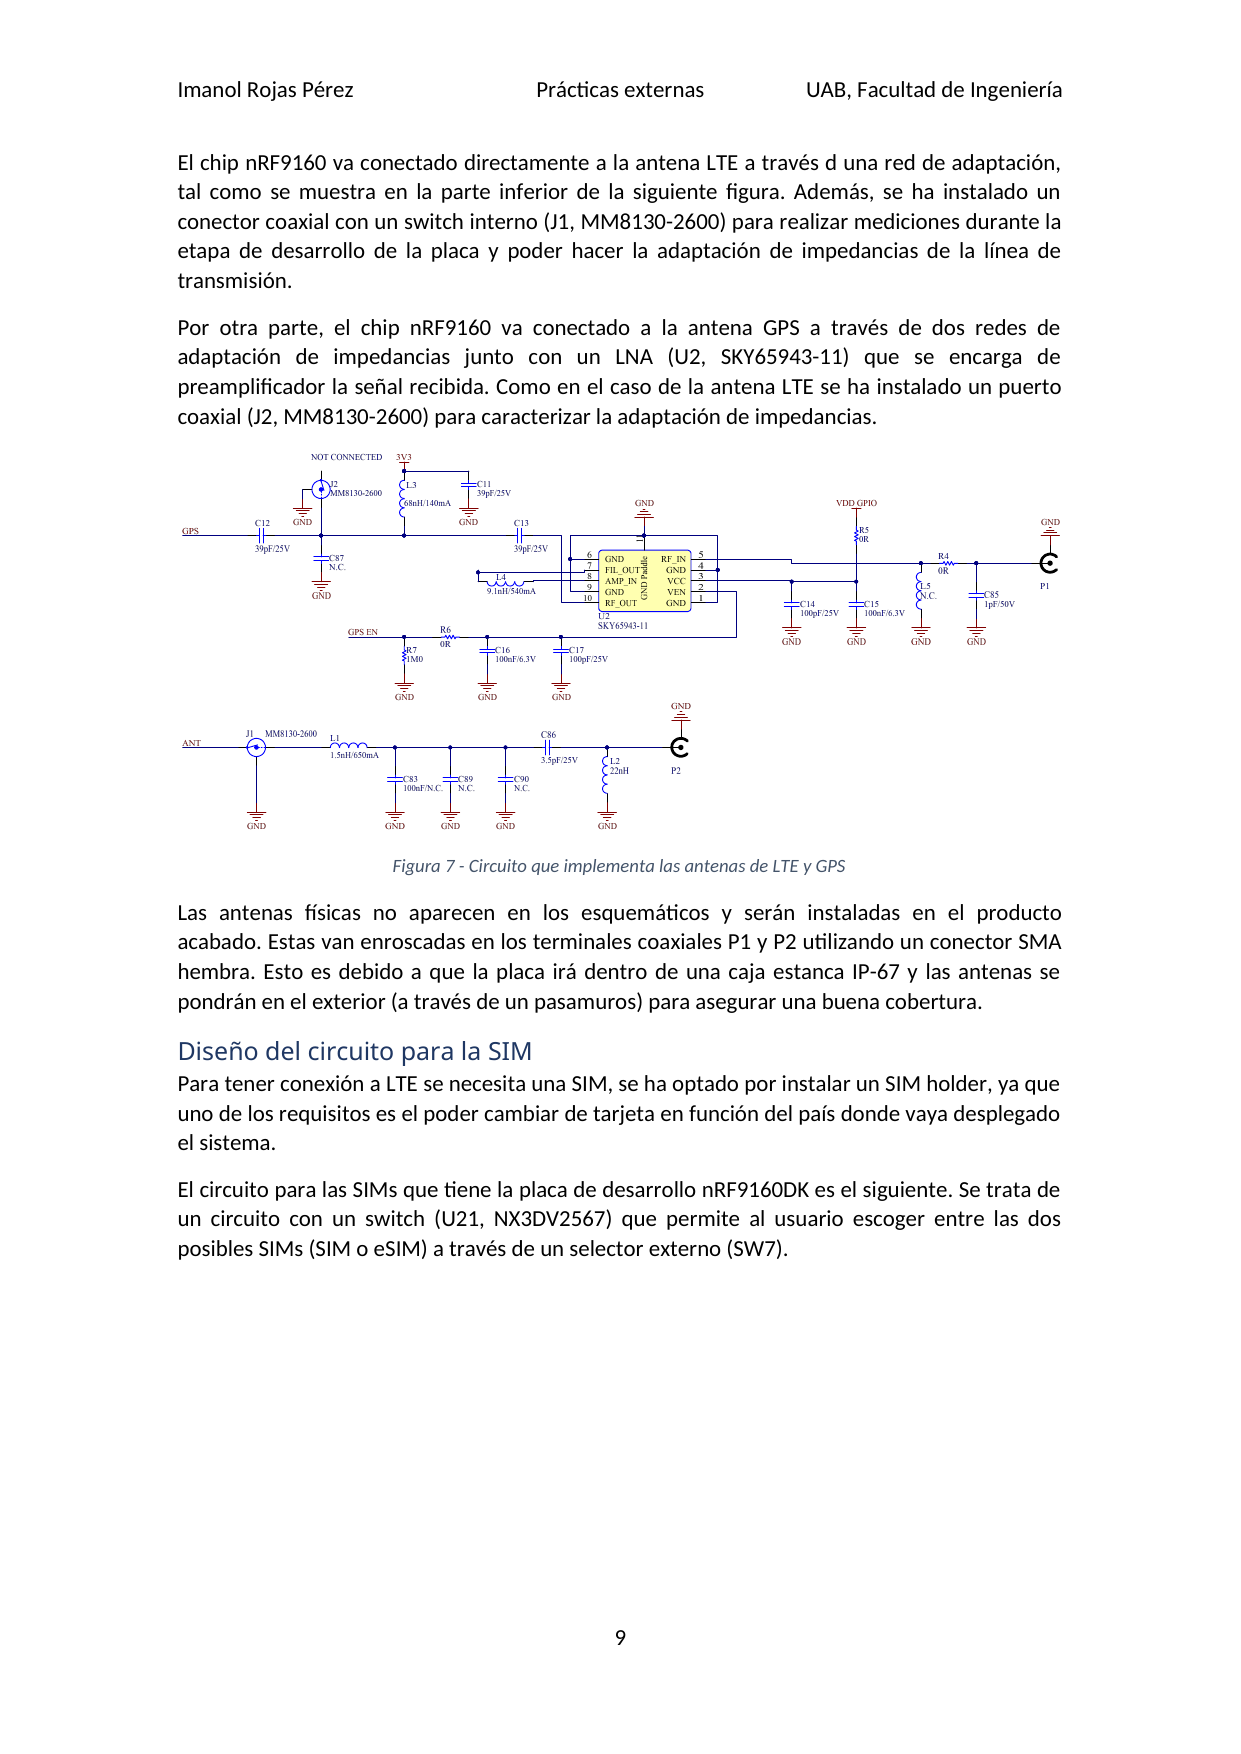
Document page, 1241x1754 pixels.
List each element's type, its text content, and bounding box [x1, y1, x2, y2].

text El chip nRF9160 va conectado directamente a la antena LTE a través d una red de adaptación, tal como se muestra en la parte inferior de la siguiente figura. Además, se ha instalado un conector coaxial con un switch interno (J1, MM8130-2600) para realizar mediciones durante la etapa de desarrollo de la placa y poder hacer la adaptación de impedancias de la línea de transmisión. [177, 148, 1063, 294]
subtitle Diseño del circuito para la SIM [177, 1033, 1063, 1067]
text Para tener conexión a LTE se necesita una SIM, se ha optado por instalar un SIM holder, ya que uno de los requisitos es el poder cambiar de tarjeta en función del país donde vaya desplegado el sistema. [177, 1069, 1063, 1157]
text El circuito para las SIMs que tiene la placa de desarrollo nRF9160DK es el siguiente. Se trata de un circuito con un switch (U21, NX3DV2567) que permite al usuario escoger entre las dos posibles SIMs (SIM o eSIM) a través de un selector externo (SW7). [177, 1175, 1063, 1262]
text Las antenas físicas no aparecen en los esquemáticos y serán instaladas en el producto acabado. Estas van enroscadas en los terminales coaxiales P1 y P2 utilizando un conector SMA hembra. Esto es debido a que la placa irá dentro de una caja estanca IP-67 y las antenas se pondrán en el exterior (a través de un pasamuros) para asegurar una buena cobertura. [177, 898, 1063, 1015]
text Figura 7 - Circuito que implementa las antenas de LTE y GPS [177, 854, 1063, 877]
text Por otra parte, el chip nRF9160 va conectado a la antena GPS a través de dos redes de adaptación de impedancias junto con un LNA (U2, SKY65943-11) que se encarga de preamplificador la señal recibida. Como en el caso de la antena LTE se ha instalado un puerto coaxial (J2, MM8130-2600) para caracterizar la adaptación de impedancias. [177, 313, 1063, 430]
